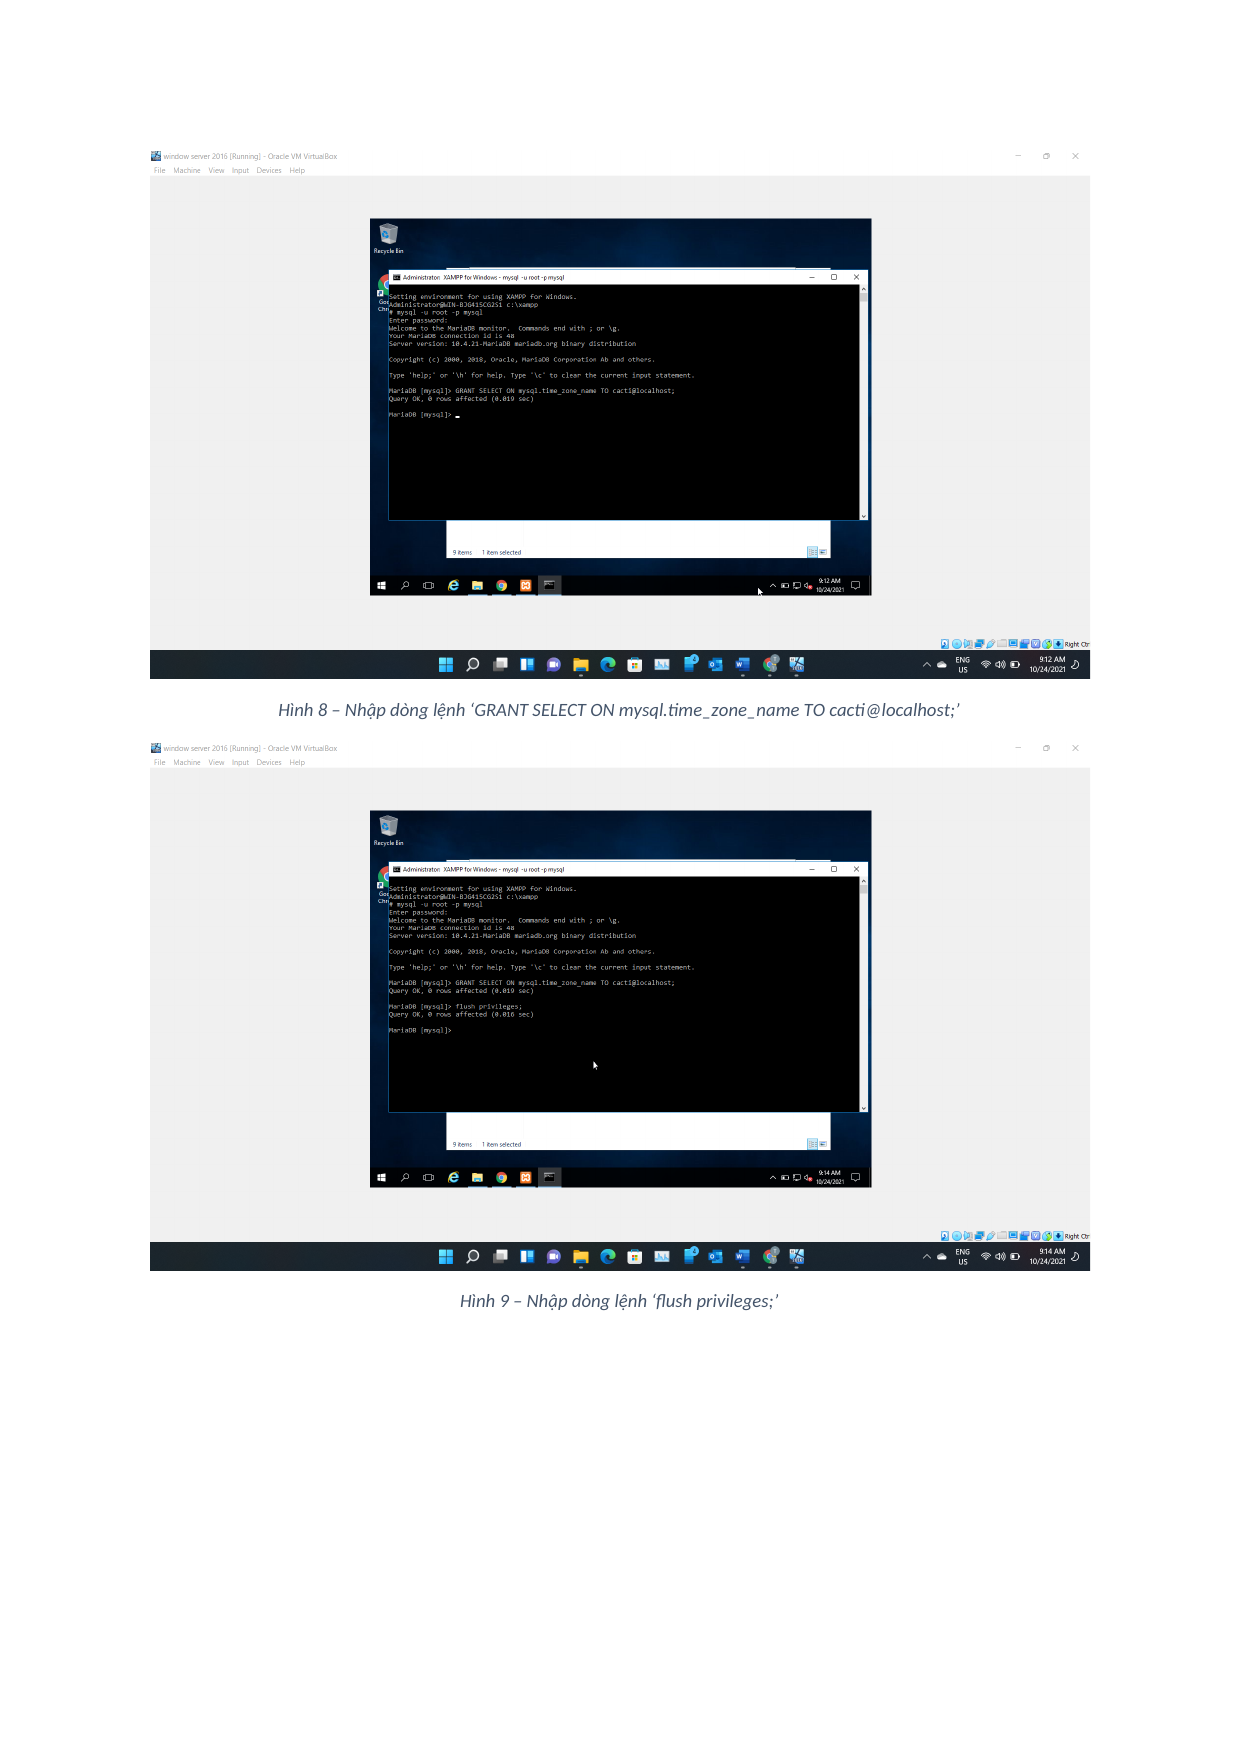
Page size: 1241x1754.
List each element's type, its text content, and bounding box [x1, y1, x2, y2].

text Hình 8 – Nhập dòng lệnh ‘GRANT SELECT ON mysql.time_zone_name TO cacti@localhost;’ [150, 698, 1090, 721]
picture [150, 150, 1091, 679]
picture [150, 741, 1091, 1271]
text Hình 9 – Nhập dòng lệnh ‘flush privileges;’ [150, 1289, 1090, 1312]
